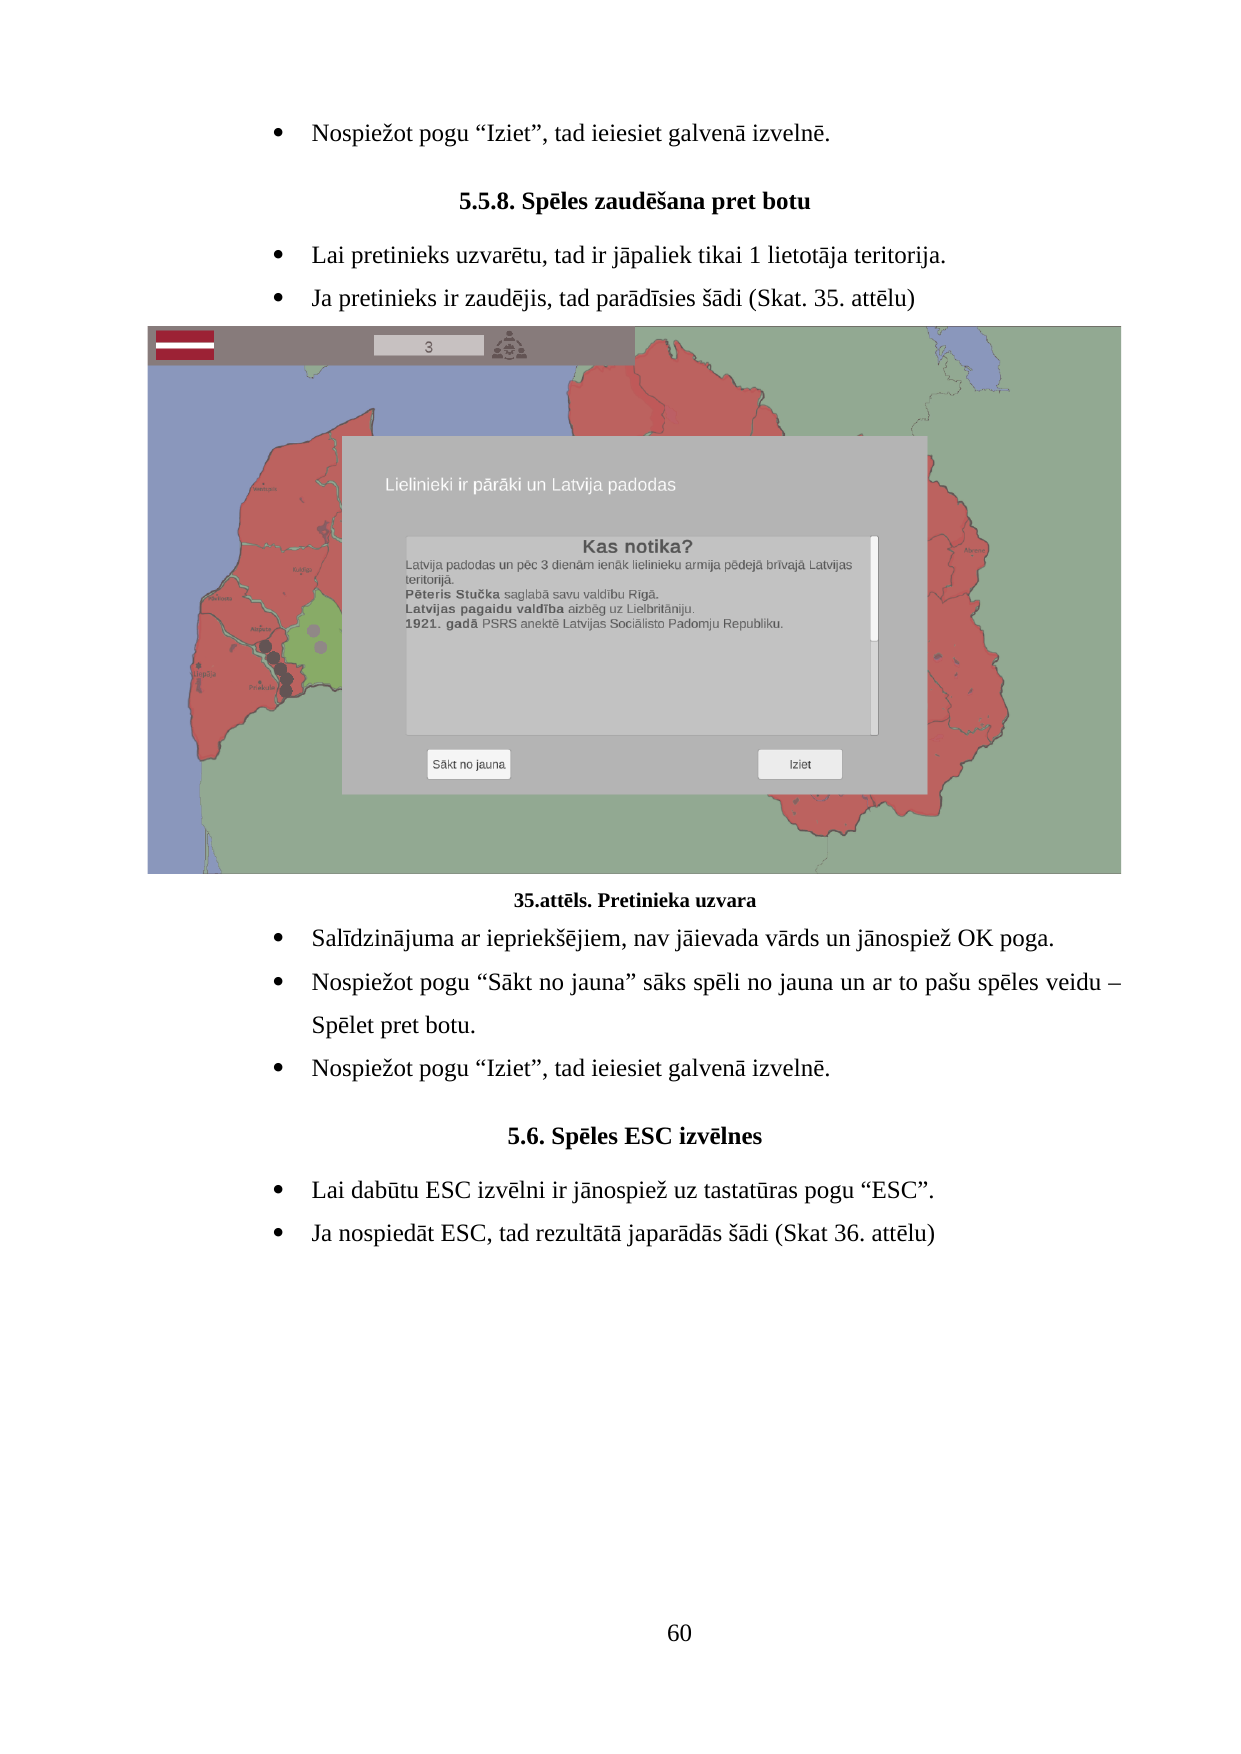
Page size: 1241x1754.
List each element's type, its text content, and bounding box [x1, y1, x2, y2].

list Lai pretinieks uzvarētu, tad ir jāpaliek tikai 1 lietotāja teritorija. [274, 240, 1122, 269]
picture [147, 326, 1122, 874]
list Salīdzinājuma ar iepriekšējiem, nav jāievada vārds un jānospiež OK poga. [274, 923, 1122, 952]
list Nospiežot pogu “Sākt no jauna” sāks spēli no jauna un ar to pašu spēles veidu – Spēlet pret botu. [274, 967, 1122, 1038]
list Lai dabūtu ESC izvēlni ir jānospiež uz tastatūras pogu “ESC”. [274, 1175, 1122, 1203]
subtitle 5.5.8. Spēles zaudēšana pret botu [148, 186, 1122, 215]
text 35.attēls. Pretinieka uzvara [148, 887, 1122, 912]
list Nospiežot pogu “Iziet”, tad ieiesiet galvenā izvelnē. [274, 118, 1122, 147]
list Ja nospiedāt ESC, tad rezultātā japarādās šādi (Skat 36. attēlu) [274, 1218, 1122, 1247]
list Ja pretinieks ir zaudējis, tad parādīsies šādi (Skat. 35. attēlu) [274, 283, 1122, 312]
subtitle 5.6. Spēles ESC izvēlnes [148, 1121, 1122, 1150]
list Nospiežot pogu “Iziet”, tad ieiesiet galvenā izvelnē. [274, 1053, 1122, 1082]
